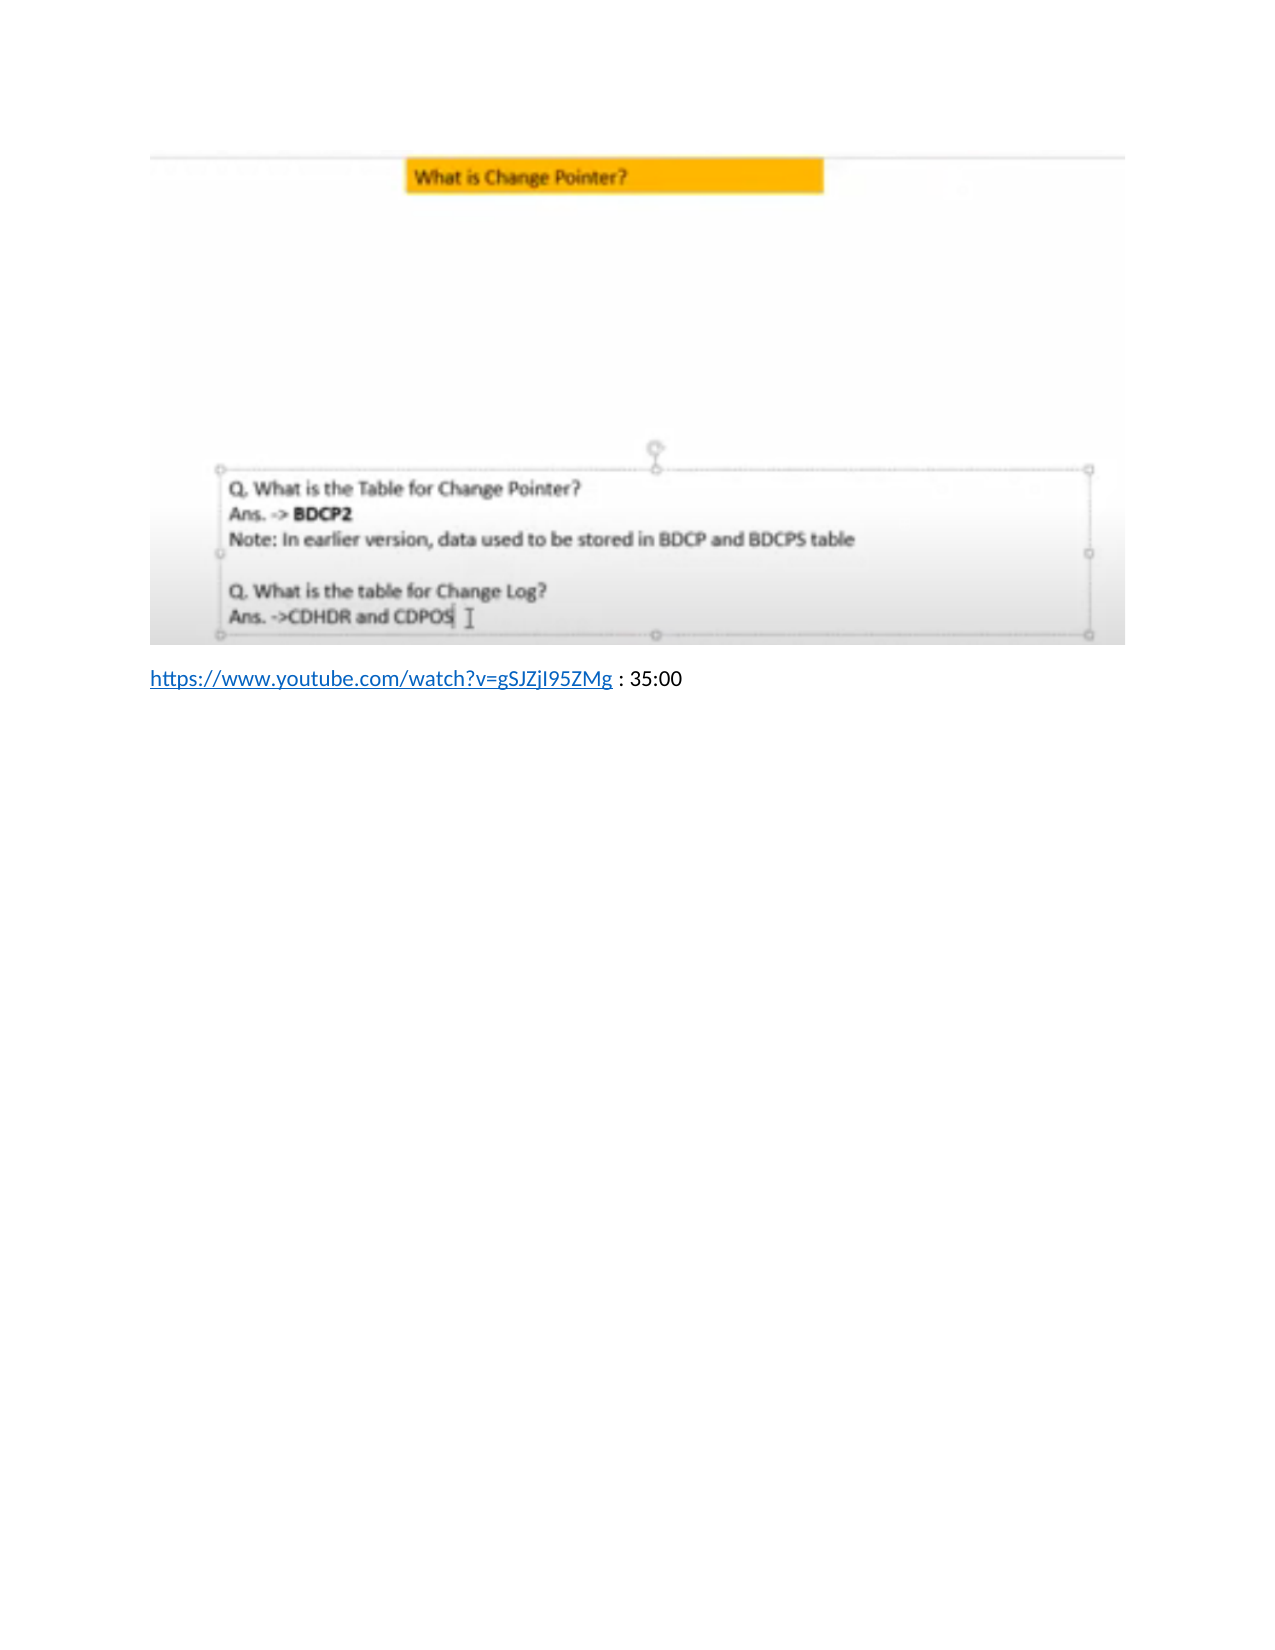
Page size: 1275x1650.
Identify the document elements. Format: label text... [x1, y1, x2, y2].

picture [150, 150, 1125, 645]
text https://www.youtube.com/watch?v=gSJZjI95ZMg : 35:00 [150, 664, 1125, 692]
